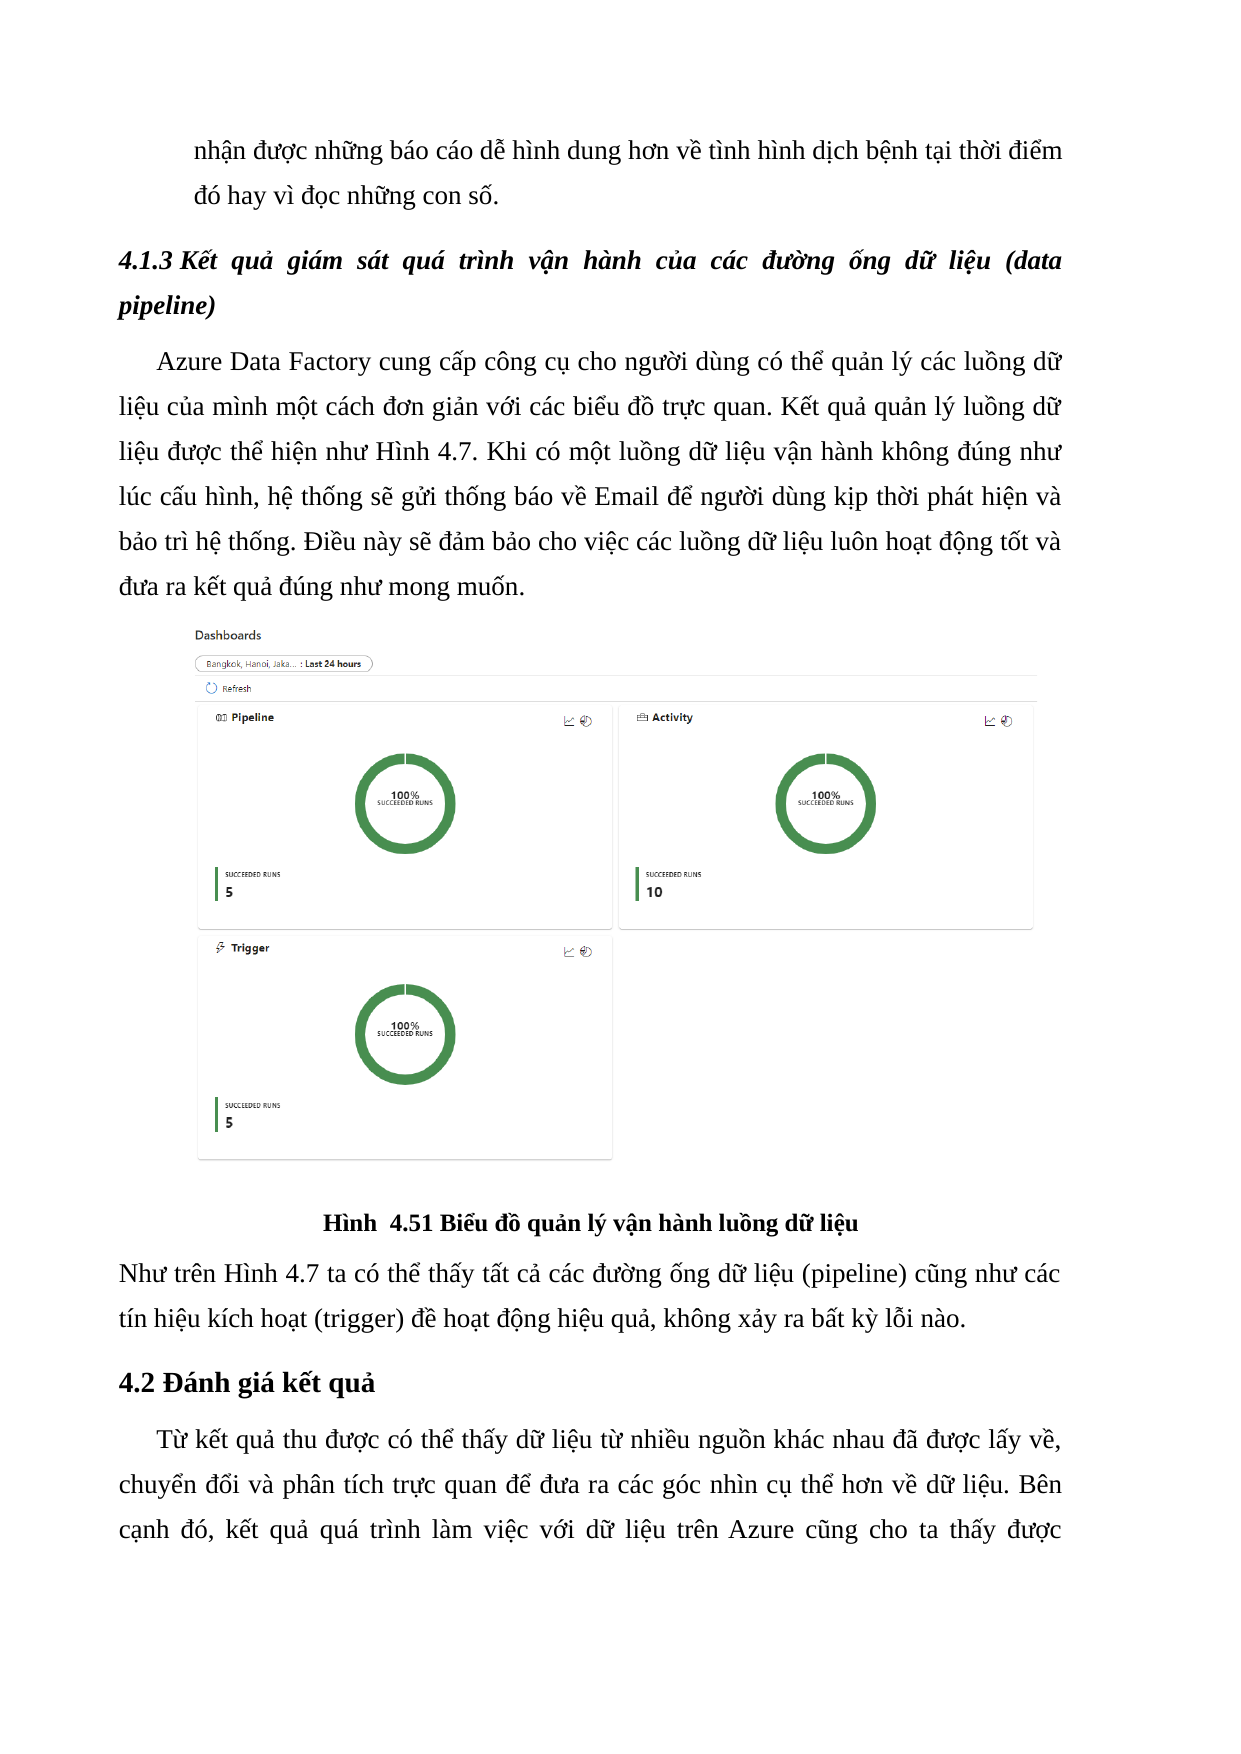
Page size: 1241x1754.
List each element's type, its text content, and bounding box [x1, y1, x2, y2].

subtitle Đánh giá kết quả [118, 1364, 1063, 1401]
text Như trên Hình 4.7 ta có thể thấy tất cả các đường ống dữ liệu (pipeline) cũng như các tín hiệu kích hoạt (trigger) đề hoạt động hiệu quả, không xảy ra bất kỳ lỗi nào. [118, 1254, 1063, 1337]
subtitle Kết quả giám sát quá trình vận hành của các đường ống dữ liệu (data pipeline) [118, 241, 1063, 323]
picture [182, 623, 1038, 1166]
text Azure Data Factory cung cấp công cụ cho người dùng có thể quản lý các luồng dữ liệu của mình một cách đơn giản với các biểu đồ trực quan. Kết quả quản lý luồng dữ liệu được thể hiện như Hình 4.7. Khi có một luồng dữ liệu vận hành không đúng như lúc cấu hình, hệ thống sẽ gửi thống báo về Email để người dùng kịp thời phát hiện và bảo trì hệ thống. Điều này sẽ đảm bảo cho việc các luồng dữ liệu luôn hoạt động tốt và đưa ra kết quả đúng như mong muốn. [118, 342, 1063, 604]
